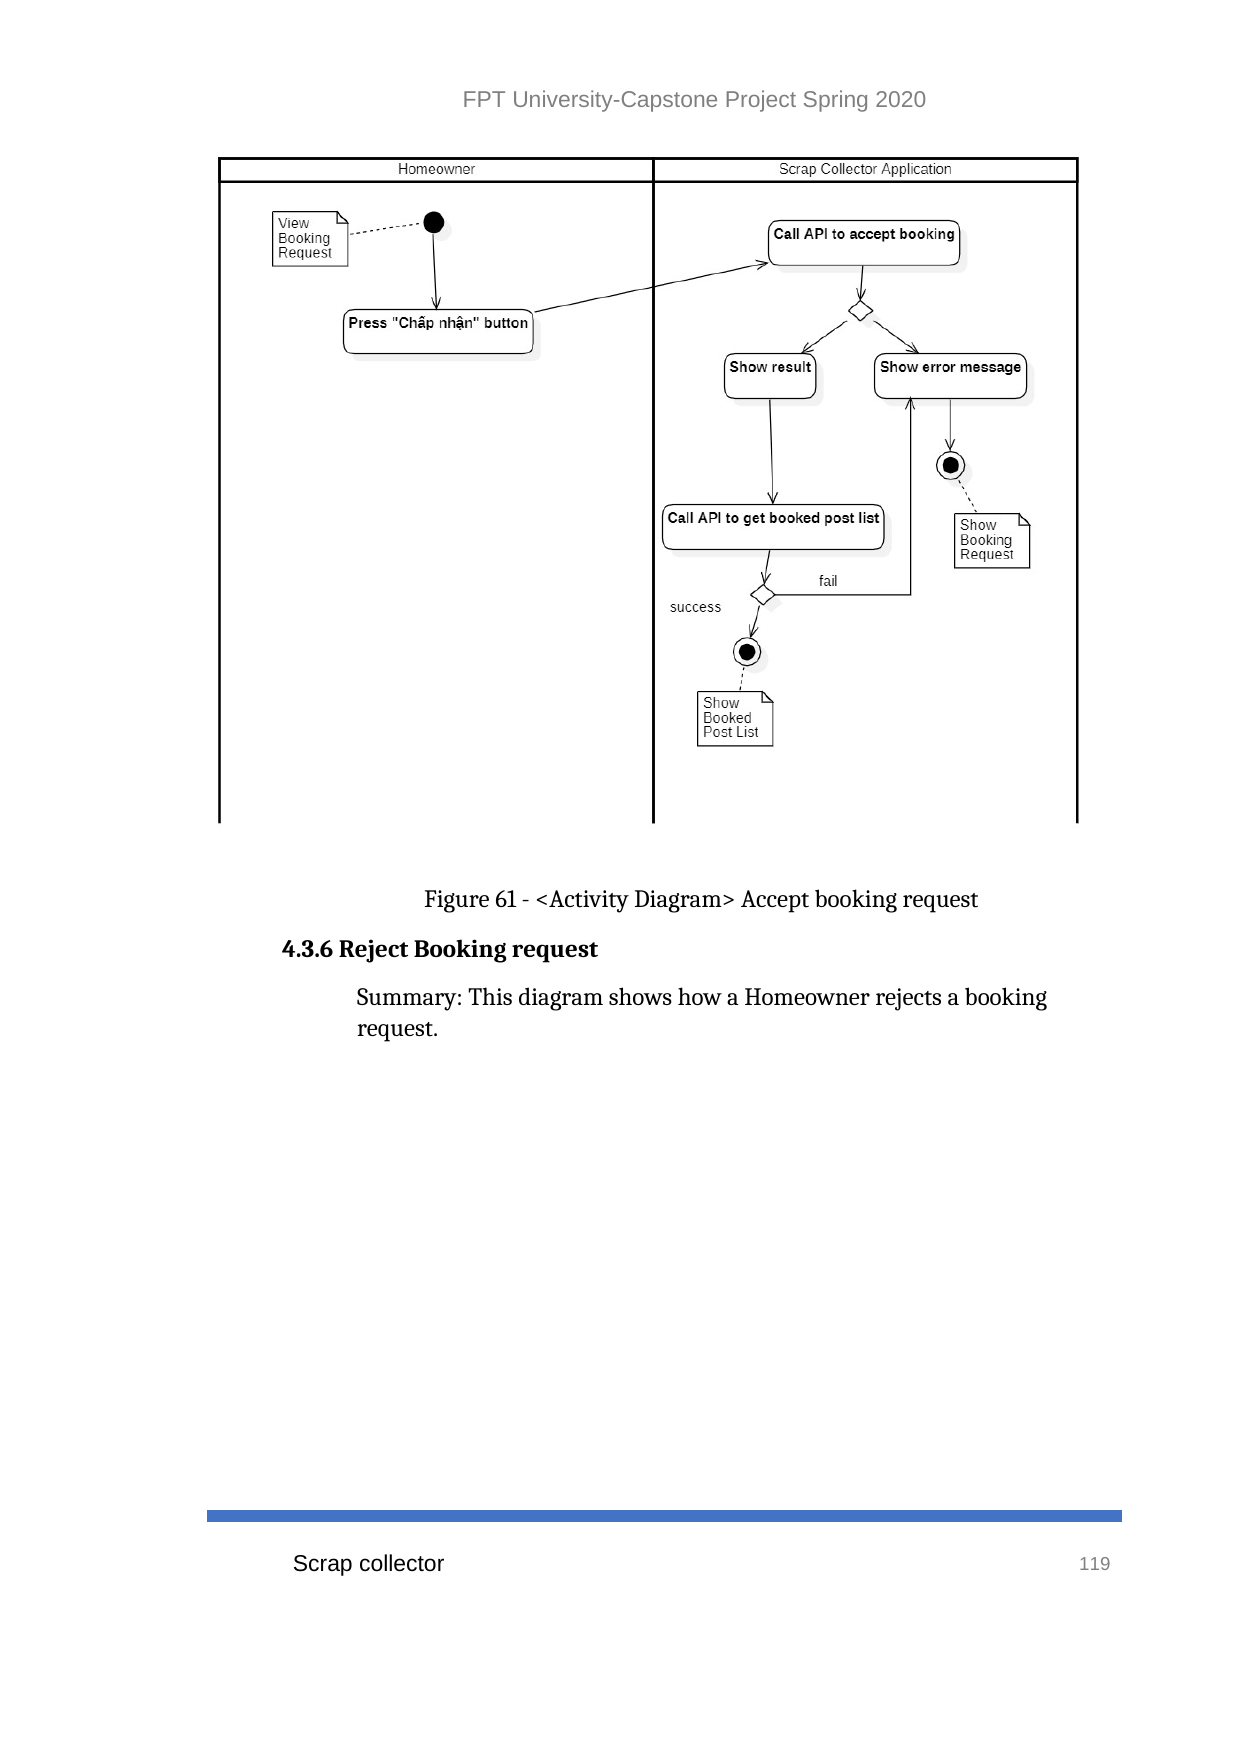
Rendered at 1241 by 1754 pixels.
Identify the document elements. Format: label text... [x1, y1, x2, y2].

text Summary: This diagram shows how a Homeowner rejects a booking request. [357, 983, 1122, 1042]
picture [208, 147, 1121, 867]
subtitle 4.3.6 Reject Booking request [282, 935, 1122, 964]
text Figure 61 - <Activity Diagram> Accept booking request [207, 885, 1122, 914]
